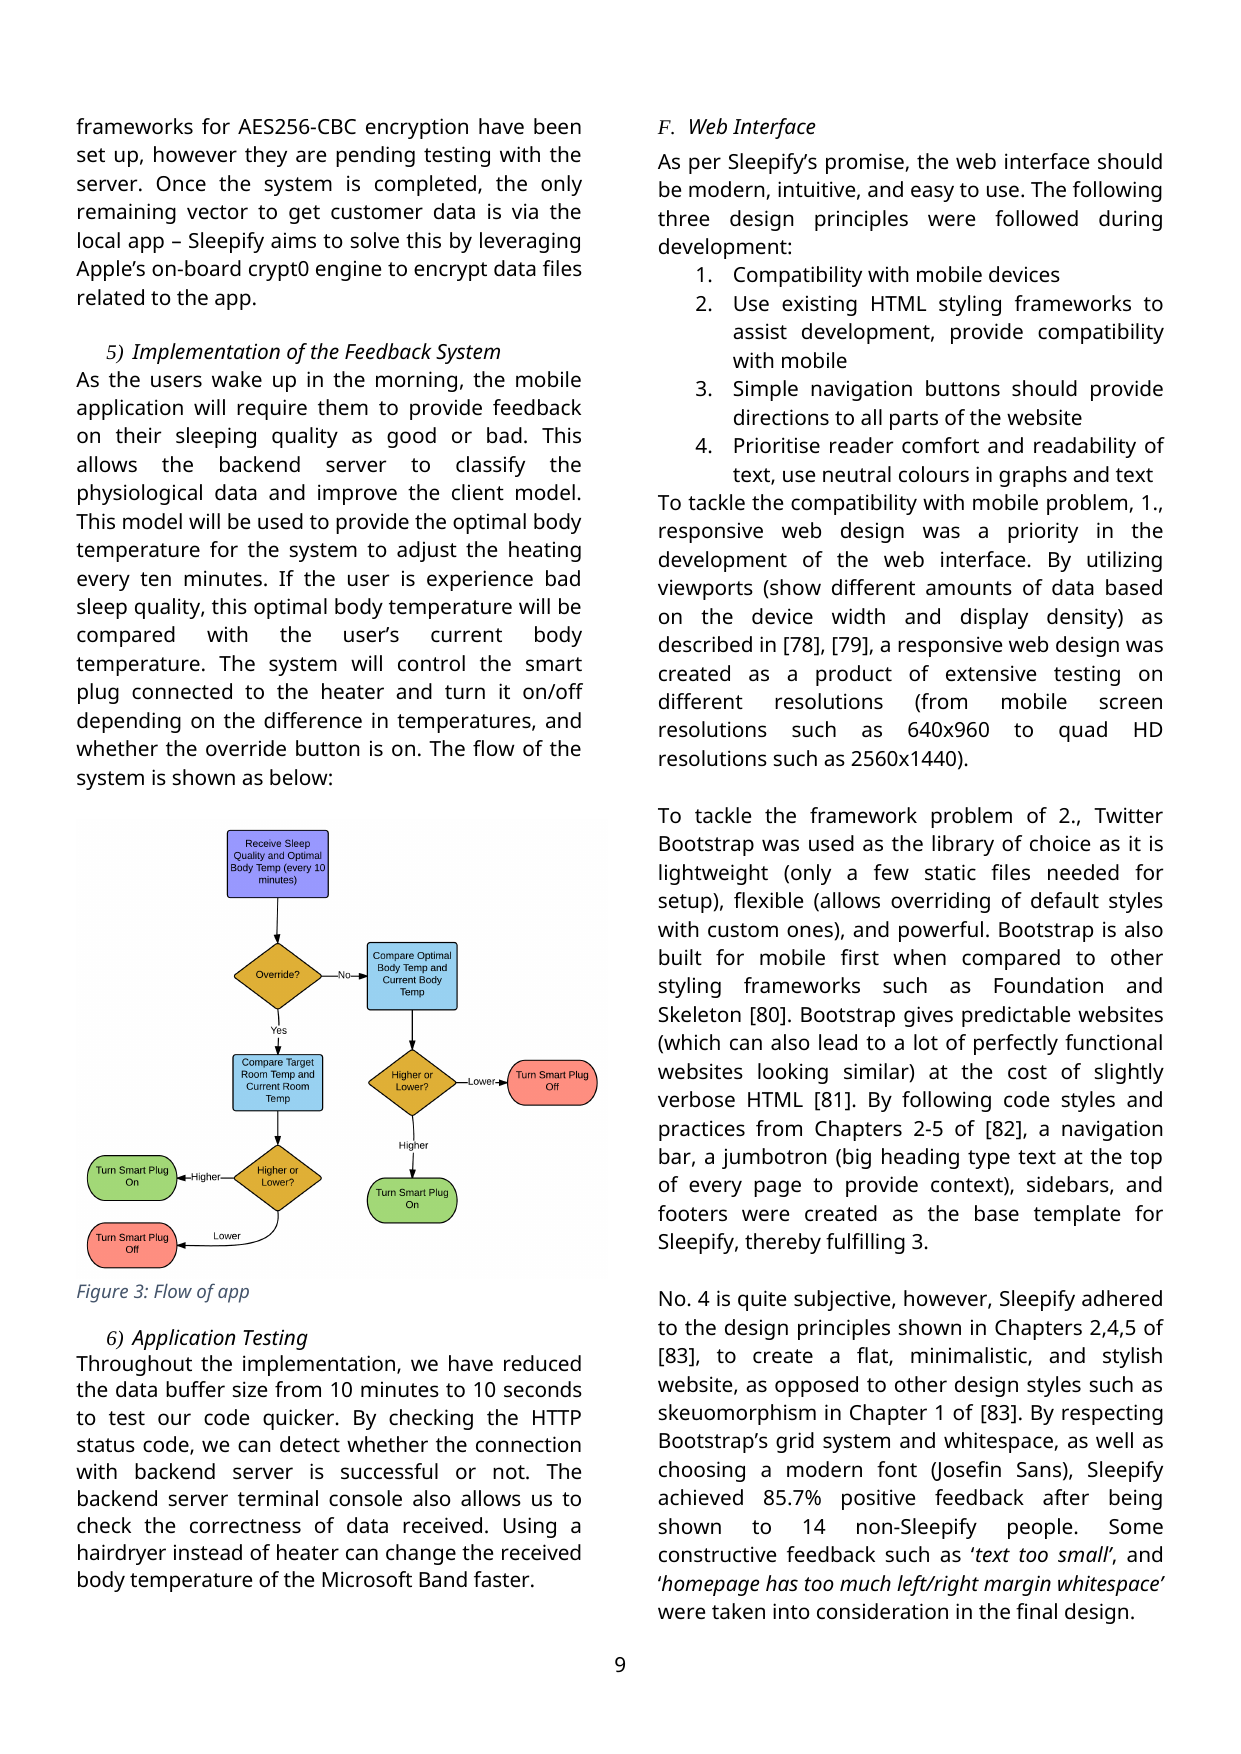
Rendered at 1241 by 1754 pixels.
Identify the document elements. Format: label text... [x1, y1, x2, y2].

text Throughout the implementation, we have reduced the data buffer size from 10 minutes to 10 seconds to test our code quicker. By checking the HTTP status code, we can detect whether the connection with backend server is successful or not. The backend server terminal console also allows us to check the correctness of data received. Using a hairdryer instead of heater can change the received body temperature of the Microsoft Band faster. [76, 1350, 583, 1594]
text No. 4 is quite subjective, however, Sleepify adhered to the design principles shown in Chapters 2,4,5 of [83], to create a flat, minimalistic, and stylish website, as opposed to other design styles such as skeuomorphism in Chapter 1 of [83]. By respecting Bootstrap’s grid system and whitespace, as well as choosing a modern font (Josefin Sans), Sleepify achieved 85.7% positive feedback after being shown to 14 non-Sleepify people. Some constructive feedback such as ‘text too small’, and ‘homepage has too much left/right margin whitespace’ were taken into consideration in the final design. [658, 1284, 1164, 1626]
picture [76, 819, 608, 1279]
text To tackle the compatibility with mobile problem, 1., responsive web design was a priority in the development of the web interface. By utilizing viewports (show different amounts of data based on the device width and display density) as described in [78], [79], a responsive web design was created as a product of extensive testing on different resolutions (from mobile screen resolutions such as 640x960 to quad HD resolutions such as 2560x1440). [658, 488, 1164, 772]
subtitle Implementation of the Feedback System [76, 340, 583, 365]
text Figure 3: Flow of app [76, 1279, 583, 1304]
list Use existing HTML styling frameworks to assist development, provide compatibility with mobile [695, 289, 1164, 374]
subtitle Web Interface [658, 112, 1164, 141]
text As per Sleepify’s promise, the web interface should be modern, intuitive, and easy to use. The following three design principles were followed during development: [658, 147, 1164, 261]
list Prioritise reader comfort and readability of text, use neutral colours in graphs and text [695, 431, 1164, 488]
text As the users wake up in the morning, the mobile application will require them to provide feedback on their sleeping quality as good or bad. This allows the backend server to classify the physiological data and improve the client model. This model will be used to provide the optimal body temperature for the system to adjust the heating every ten minutes. If the user is experience bad sleep quality, this optimal body temperature will be compared with the user’s current body temperature. The system will control the smart plug connected to the heater and turn it on/off depending on the difference in temperatures, and whether the override button is on. The flow of the system is shown as below: [76, 365, 583, 791]
text To tackle the framework problem of 2., Twitter Bootstrap was used as the library of choice as it is lightweight (only a few static files needed for setup), flexible (allows overriding of default styles with custom ones), and powerful. Bootstrap is also built for mobile first when compared to other styling frameworks such as Foundation and Skeleton [80]. Bootstrap gives predictable websites (which can also lead to a lot of perfectly functional websites looking similar) at the cost of slightly verbose HTML [81]. By following code styles and practices from Chapters 2-5 of [82], a navigation bar, a jumbotron (big heading type text at the top of every page to provide context), sidebars, and footers were created as the base template for Sleepify, thereby fulfilling 3. [658, 801, 1164, 1256]
list Simple navigation buttons should provide directions to all parts of the website [695, 374, 1164, 431]
subtitle Application Testing [76, 1325, 583, 1350]
list Compatibility with mobile devices [695, 261, 1164, 289]
